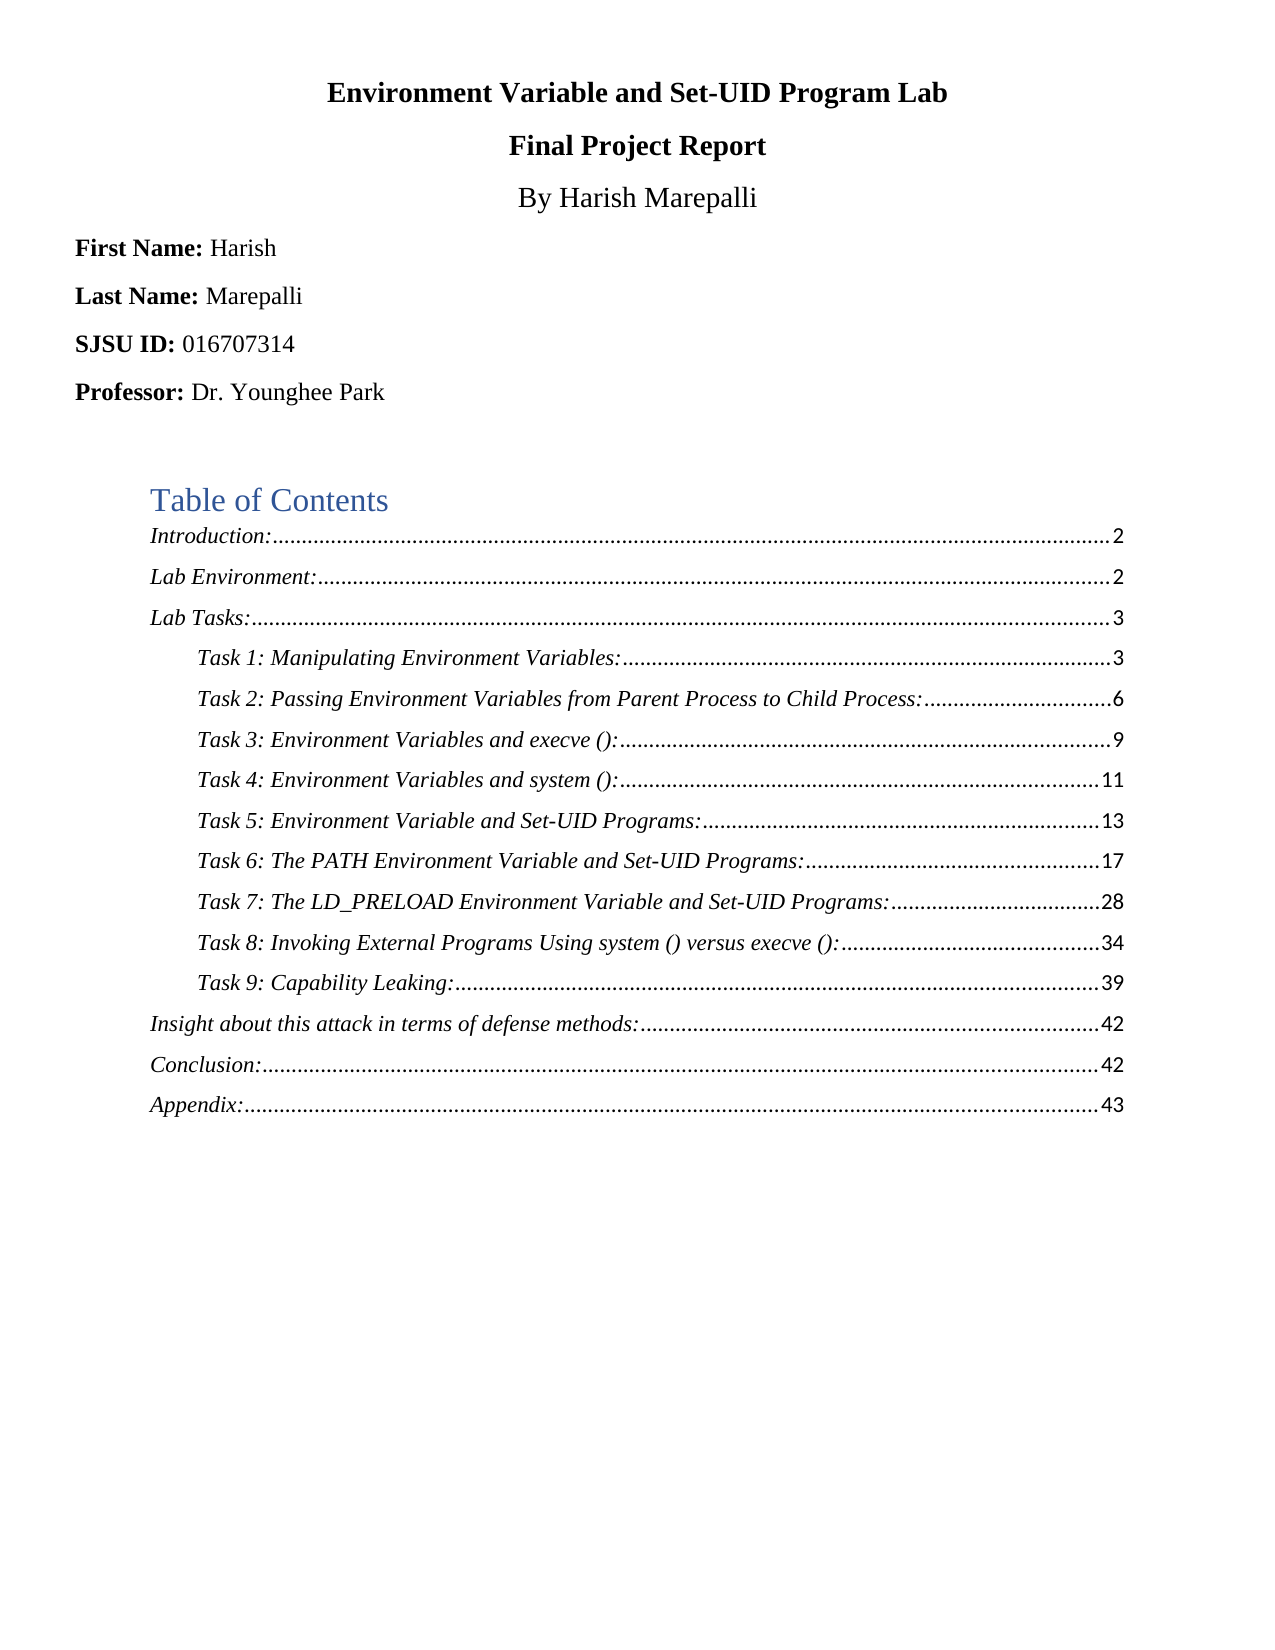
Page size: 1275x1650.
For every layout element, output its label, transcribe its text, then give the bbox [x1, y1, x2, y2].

text Last Name: Marepalli [75, 281, 1200, 310]
text Professor: Dr. Younghee Park [75, 377, 1200, 405]
text SJSU ID: 016707314 [75, 329, 1200, 358]
text Environment Variable and Set-UID Program Lab [75, 75, 1200, 108]
text First Name: Harish [75, 233, 1200, 262]
text By Harish Marepalli [75, 181, 1200, 214]
text Final Project Report [75, 128, 1200, 161]
